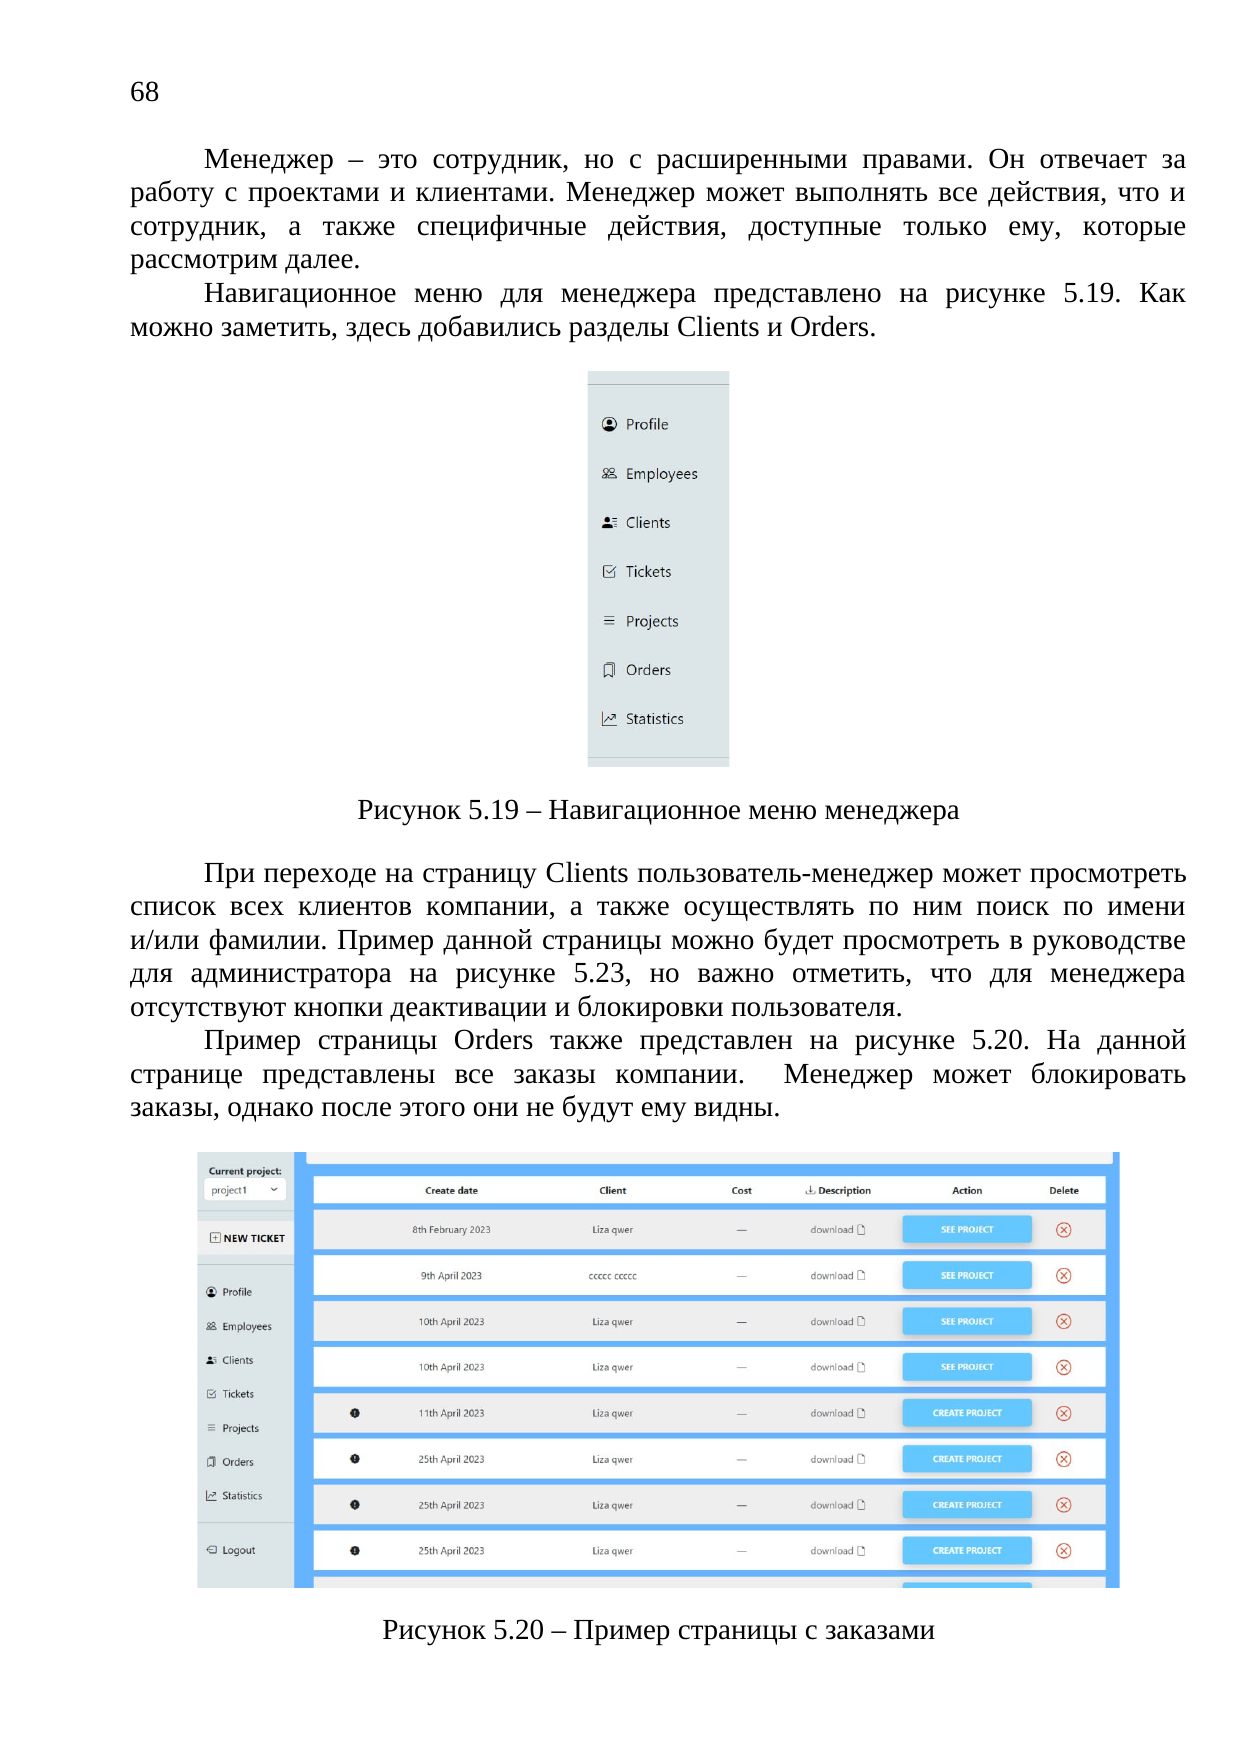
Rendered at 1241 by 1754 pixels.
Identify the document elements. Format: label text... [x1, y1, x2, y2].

picture [197, 1152, 1120, 1588]
text При переходе на страницу Clients пользователь-менеджер может просмотреть список всех клиентов компании, а также осуществлять по ним поиск по имени и/или фамилии. Пример данной страницы можно будет просмотреть в руководстве для администратора на рисунке 5.23, но важно отметить, что для менеджера отсутствуют кнопки деактивации и блокировки пользователя. [130, 855, 1187, 1022]
picture [587, 371, 730, 767]
text Рисунок 5.20 – Пример страницы с заказами [130, 1612, 1187, 1646]
text Рисунок 5.19 – Навигационное меню менеджера [130, 792, 1187, 826]
text Пример страницы Orders также представлен на рисунке 5.20. На данной странице представлены все заказы компании. Менеджер может блокировать заказы, однако после этого они не будут ему видны. [130, 1022, 1187, 1123]
text Навигационное меню для менеджера представлено на рисунке 5.19. Как можно заметить, здесь добавились разделы Clients и Orders. [130, 275, 1187, 342]
text Менеджер – это сотрудник, но с расширенными правами. Он отвечает за работу с проектами и клиентами. Менеджер может выполнять все действия, что и сотрудник, а также специфичные действия, доступные только ему, которые рассмотрим далее. [130, 141, 1187, 275]
